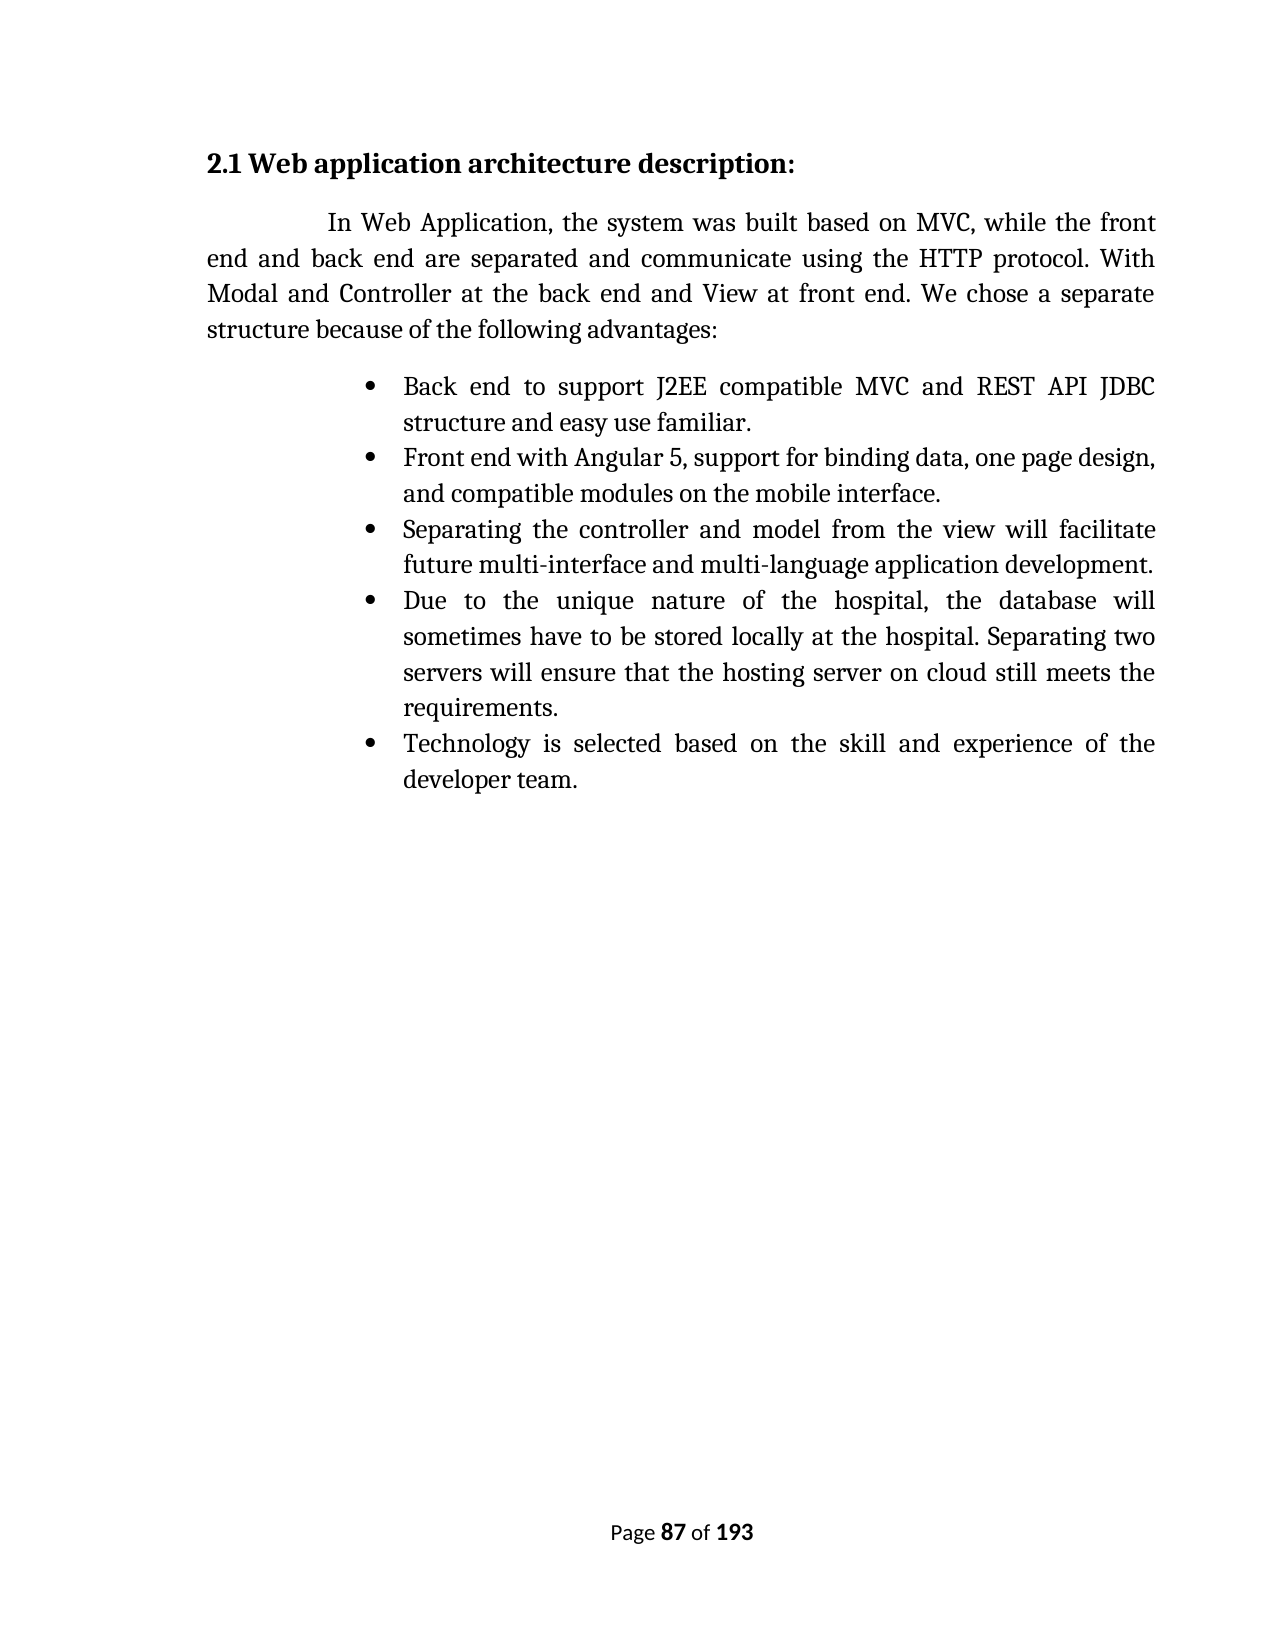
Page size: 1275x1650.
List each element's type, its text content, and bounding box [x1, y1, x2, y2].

list Technology is selected based on the skill and experience of the developer team. [366, 728, 1157, 795]
list Due to the unique nature of the hospital, the database will sometimes have to be stored locally at the hospital. Separating two servers will ensure that the hosting server on cloud still meets the requirements. [366, 585, 1157, 723]
list Separating the controller and model from the view will facilitate future multi-interface and multi-language application development. [366, 514, 1157, 581]
text In Web Application, the system was built based on MVC, while the front end and back end are separated and communicate using the HTTP protocol. With Modal and Controller at the back end and View at front end. We chose a separate structure because of the following advantages: [207, 207, 1157, 345]
list Front end with Angular 5, support for binding data, one page design, and compatible modules on the mobile interface. [366, 442, 1157, 509]
text 2.1 Web application architecture description: [207, 148, 1157, 181]
list Back end to support J2EE compatible MVC and REST API JDBC structure and easy use familiar. [366, 371, 1157, 438]
